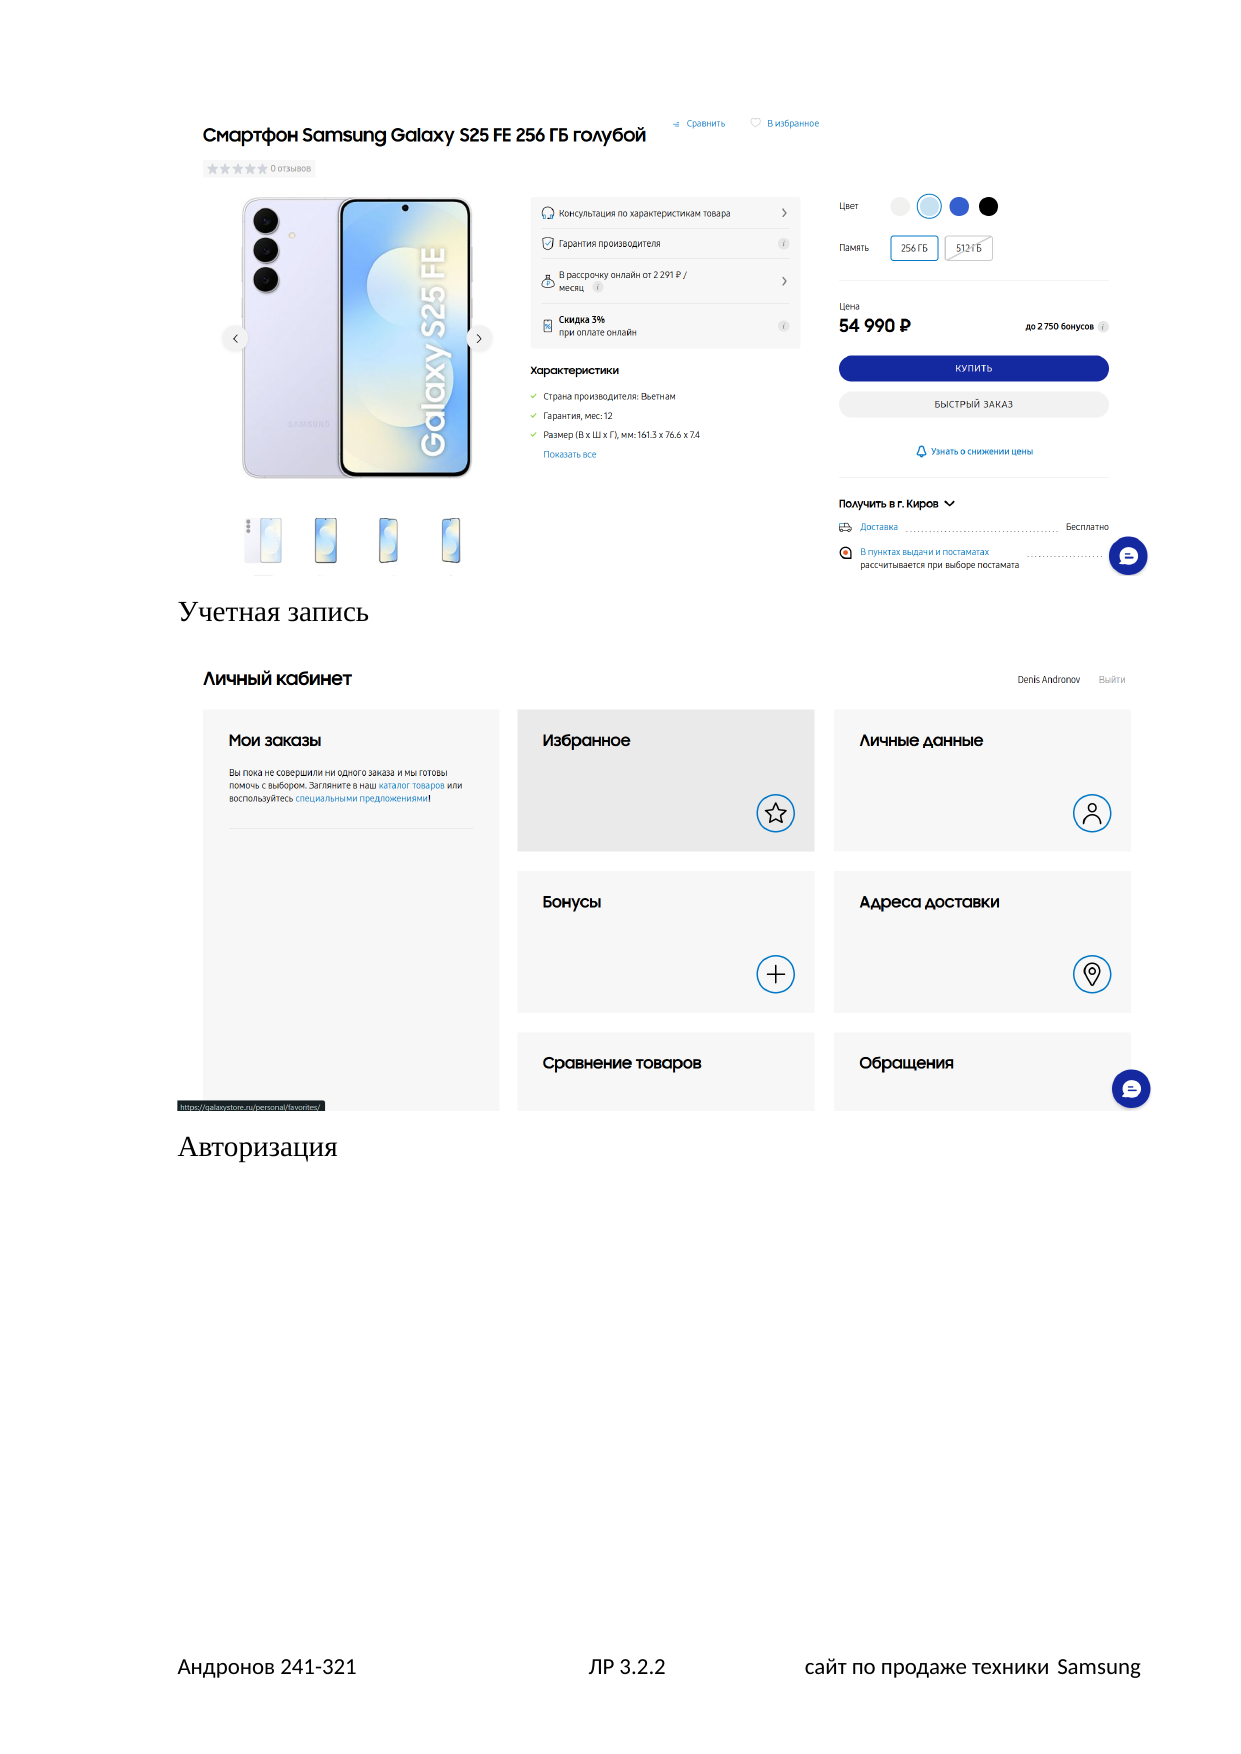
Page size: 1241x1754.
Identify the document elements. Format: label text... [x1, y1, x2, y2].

picture [177, 647, 1152, 1111]
text Учетная запись [177, 594, 1152, 628]
picture [177, 118, 1152, 576]
text Авторизация [177, 1129, 1152, 1163]
